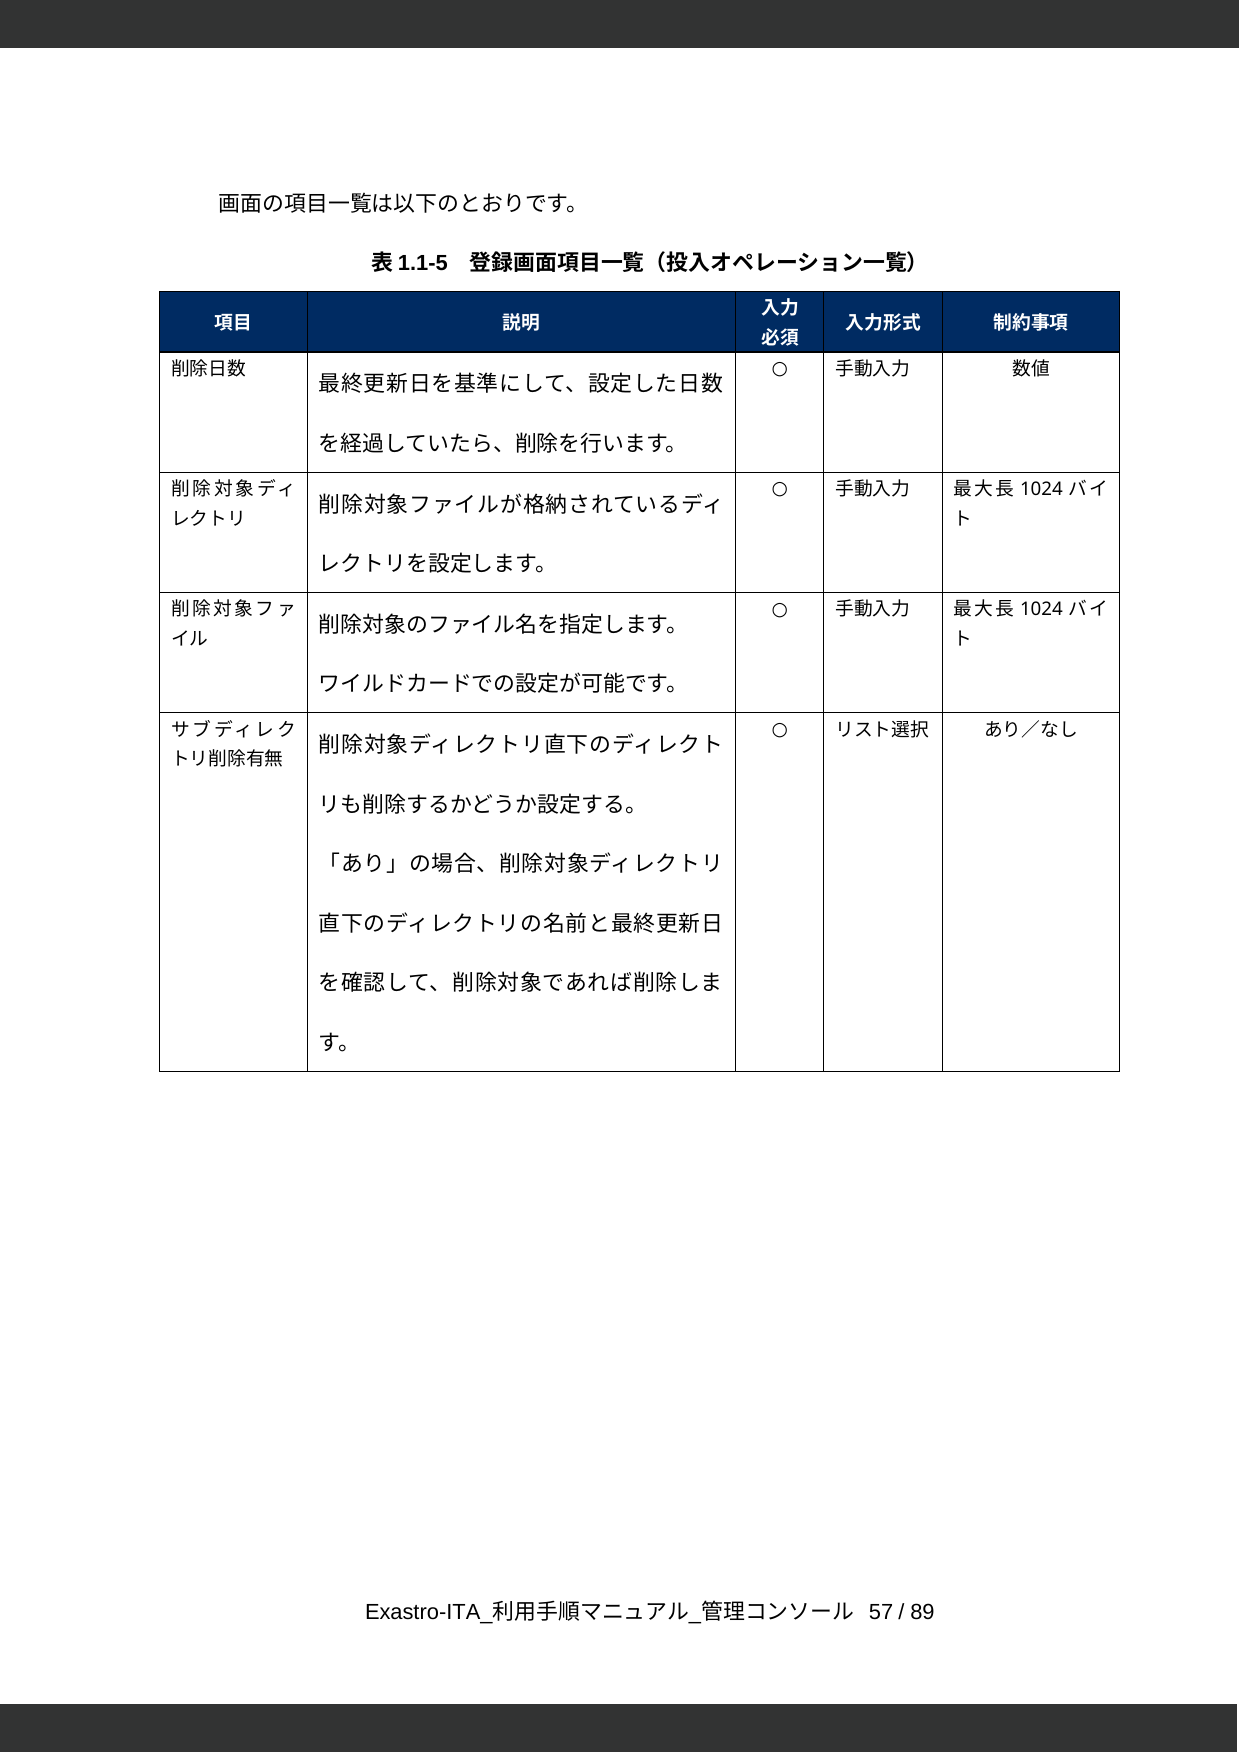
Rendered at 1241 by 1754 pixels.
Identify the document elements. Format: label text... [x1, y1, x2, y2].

table_cell ○ [736, 353, 823, 472]
table_cell リスト選択 [824, 713, 942, 1071]
table_cell サブディレクトリ削除有無 [160, 713, 307, 1071]
text 画面の項目一覧は以下のとおりです。 [218, 172, 1152, 231]
table_cell 削除対象ファイルが格納されているディレクトリを設定します。 [308, 473, 735, 592]
table_cell 削除対象ディレクトリ [160, 473, 307, 592]
table_cell あり／なし [943, 713, 1119, 1071]
picture [0, 1704, 1237, 1752]
table_cell 削除日数 [160, 353, 307, 472]
table_header 項目 [160, 292, 307, 351]
table_cell 数値 [943, 353, 1119, 472]
table_cell 最大長1024バイト [943, 473, 1119, 592]
table_cell 手動入力 [824, 473, 942, 592]
text 表 1.1-5 登録画面項目一覧（投入オペレーション一覧） [148, 231, 1152, 291]
table_cell ○ [736, 473, 823, 592]
picture [0, 0, 1239, 48]
table_cell 削除対象のファイル名を指定します。 ワイルドカードでの設定が可能です。 [308, 593, 735, 712]
table_header 説明 [308, 292, 735, 351]
table_cell 手動入力 [824, 353, 942, 472]
table_cell ○ [736, 593, 823, 712]
table_header 制約事項 [943, 292, 1119, 351]
table_header 入力 必須 [736, 292, 823, 351]
table_cell 削除対象ディレクトリ直下のディレクトリも削除するかどうか設定する。 「あり」の場合、削除対象ディレクトリ直下のディレクトリの名前と最終更新日を確認して、削除対象であれば削除します。 [308, 713, 735, 1071]
table_cell 最大長1024バイト [943, 593, 1119, 712]
table_cell ○ [736, 713, 823, 1071]
table_header 入力形式 [824, 292, 942, 351]
table_cell 削除対象ファイル [160, 593, 307, 712]
table_cell 最終更新日を基準にして、設定した日数を経過していたら、削除を行います。 [308, 353, 735, 472]
table_cell 手動入力 [824, 593, 942, 712]
